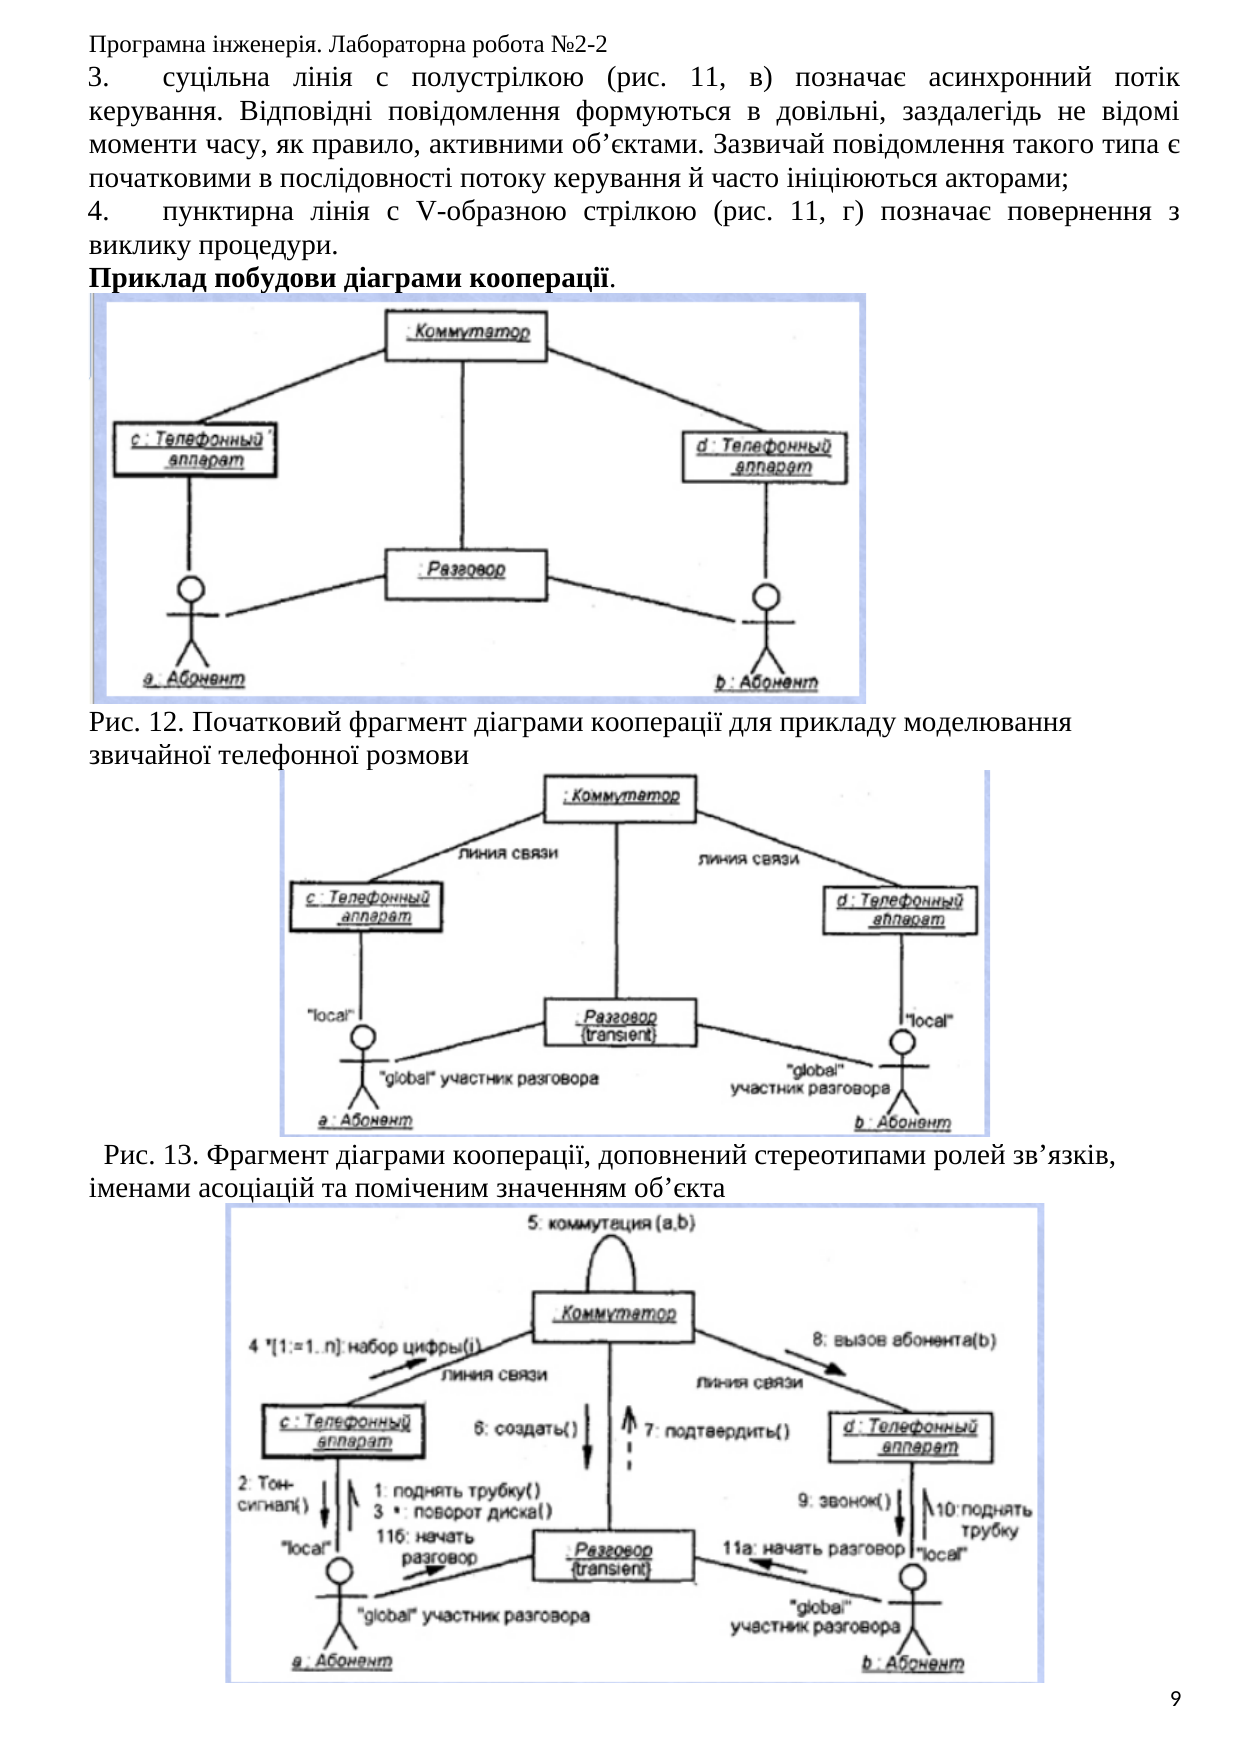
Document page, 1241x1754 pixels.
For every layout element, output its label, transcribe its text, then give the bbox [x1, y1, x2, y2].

picture [225, 1203, 1045, 1683]
list пунктирна лінія с V-образною стрілкою (рис. 11, г) позначає повернення з виклику процедури. [87, 193, 1181, 260]
list суцільна лінія с полустрілкою (рис. 11, в) позначає асинхронний потік керування. Відповідні повідомлення формуються в довільні, заздалегідь не відомі моменти часу, як правило, активними об’єктами. Зазвичай повідомлення такого типа є початковими в послідовності потоку керування й часто ініціюються акторами; [87, 59, 1181, 193]
picture [279, 770, 991, 1137]
text Рис. 12. Початковий фрагмент діаграми кооперації для прикладу моделювання звичайної телефонної розмови [89, 704, 1181, 771]
picture [88, 293, 867, 704]
text Рис. 13. Фрагмент діаграми кооперації, доповнений стереотипами ролей зв’язків, іменами асоціацій та поміченим значенням об’єкта [89, 1137, 1181, 1204]
